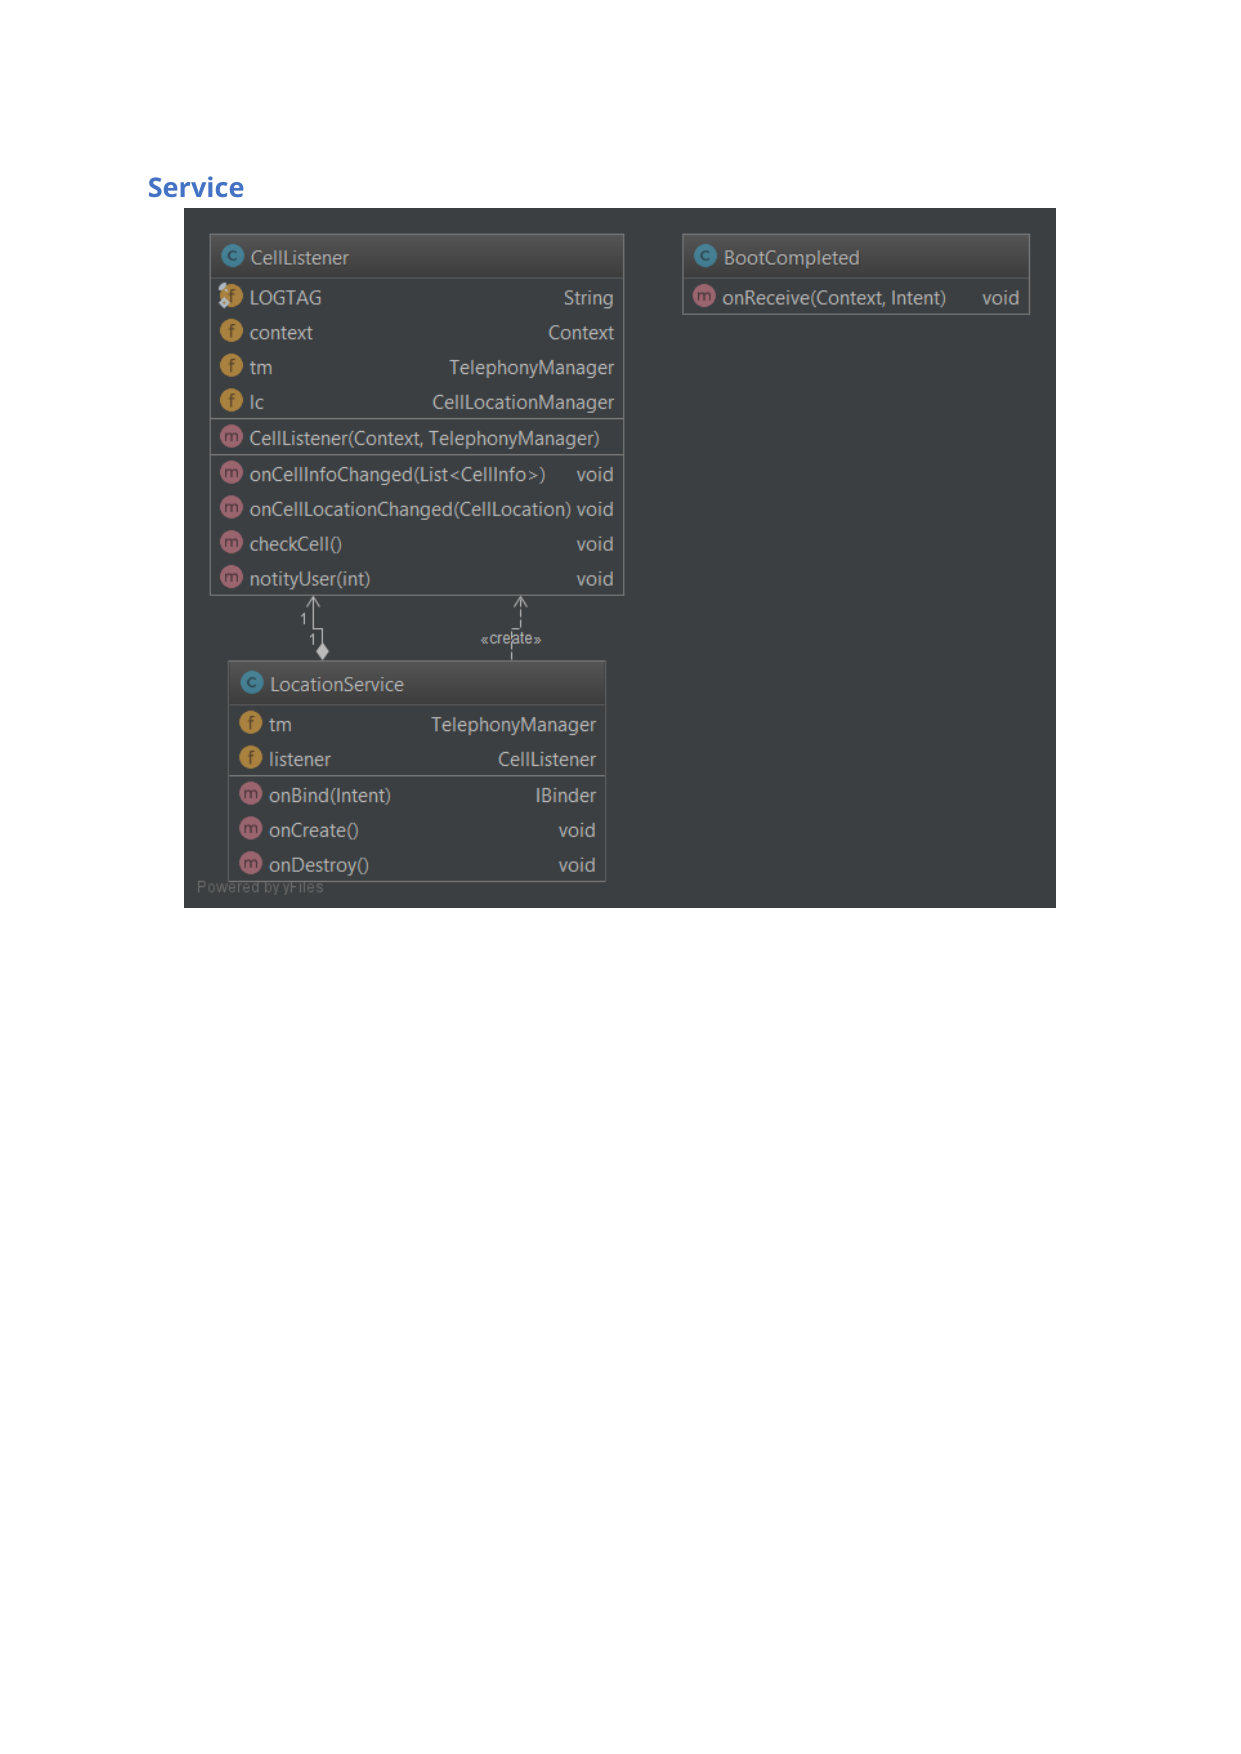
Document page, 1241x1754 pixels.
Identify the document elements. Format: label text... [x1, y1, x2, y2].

subtitle Service [148, 168, 1093, 205]
picture [184, 208, 1056, 908]
